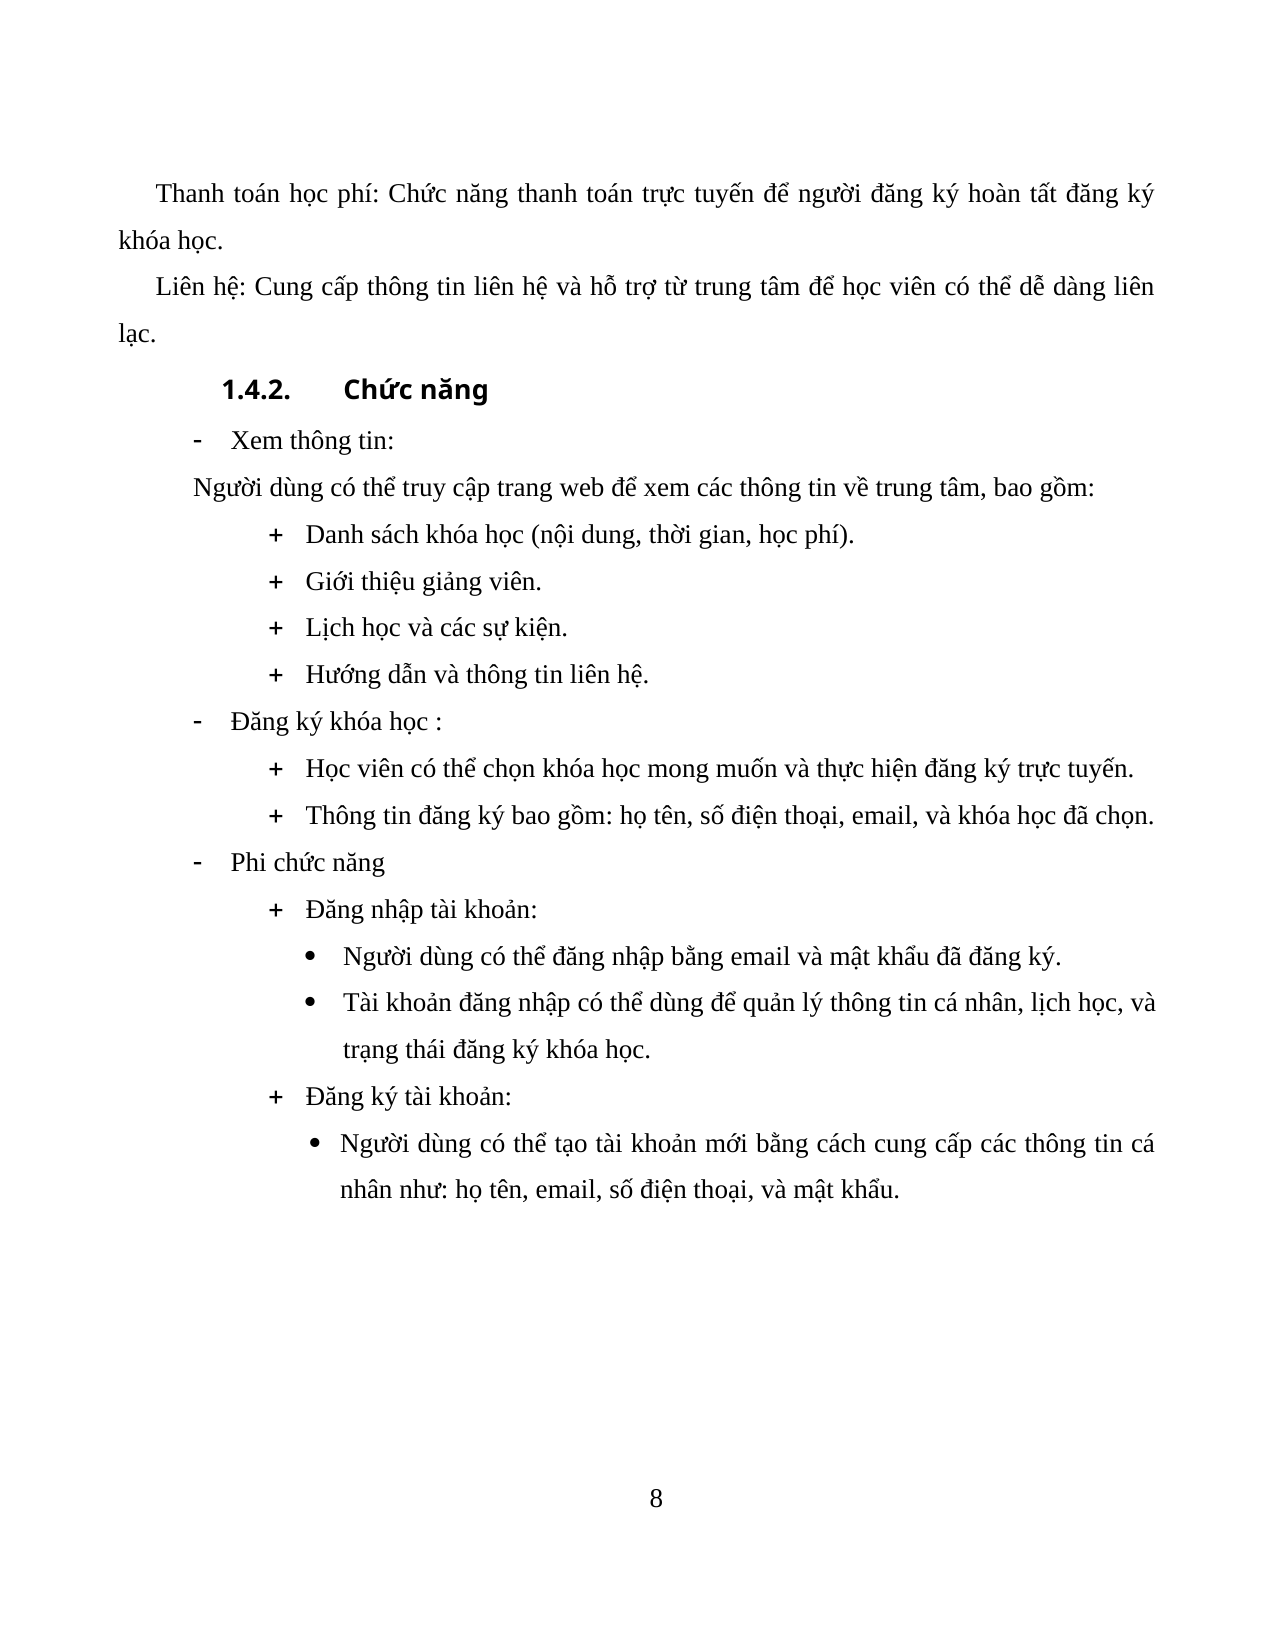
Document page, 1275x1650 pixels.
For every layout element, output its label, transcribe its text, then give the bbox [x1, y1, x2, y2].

text Thanh toán học phí: Chức năng thanh toán trực tuyến để người đăng ký hoàn tất đăng ký khóa học. [118, 177, 1157, 255]
subtitle Chức năng [177, 370, 1157, 407]
list Phi chức năng [193, 846, 1157, 877]
list Danh sách khóa học (nội dung, thời gian, học phí). [268, 518, 1157, 549]
list Người dùng có thể đăng nhập bằng email và mật khẩu đã đăng ký. [305, 940, 1157, 971]
list Học viên có thể chọn khóa học mong muốn và thực hiện đăng ký trực tuyến. [268, 752, 1157, 783]
list Tài khoản đăng nhập có thể dùng để quản lý thông tin cá nhân, lịch học, và trạng thái đăng ký khóa học. [305, 987, 1157, 1064]
list Hướng dẫn và thông tin liên hệ. [268, 658, 1157, 690]
list Thông tin đăng ký bao gồm: họ tên, số điện thoại, email, và khóa học đã chọn. [268, 799, 1157, 830]
list Đăng nhập tài khoản: [268, 893, 1157, 924]
list Lịch học và các sự kiện. [268, 612, 1157, 643]
list Đăng ký tài khoản: [268, 1080, 1157, 1111]
text Người dùng có thể truy cập trang web để xem các thông tin về trung tâm, bao gồm: [193, 471, 1157, 502]
list Đăng ký khóa học : [193, 705, 1157, 737]
text Liên hệ: Cung cấp thông tin liên hệ và hỗ trợ từ trung tâm để học viên có thể dễ dàng liên lạc. [118, 271, 1157, 348]
list Giới thiệu giảng viên. [268, 565, 1157, 596]
list Người dùng có thể tạo tài khoản mới bằng cách cung cấp các thông tin cá nhân như: họ tên, email, số điện thoại, và mật khẩu. [310, 1127, 1157, 1205]
list Xem thông tin: [193, 424, 1157, 456]
